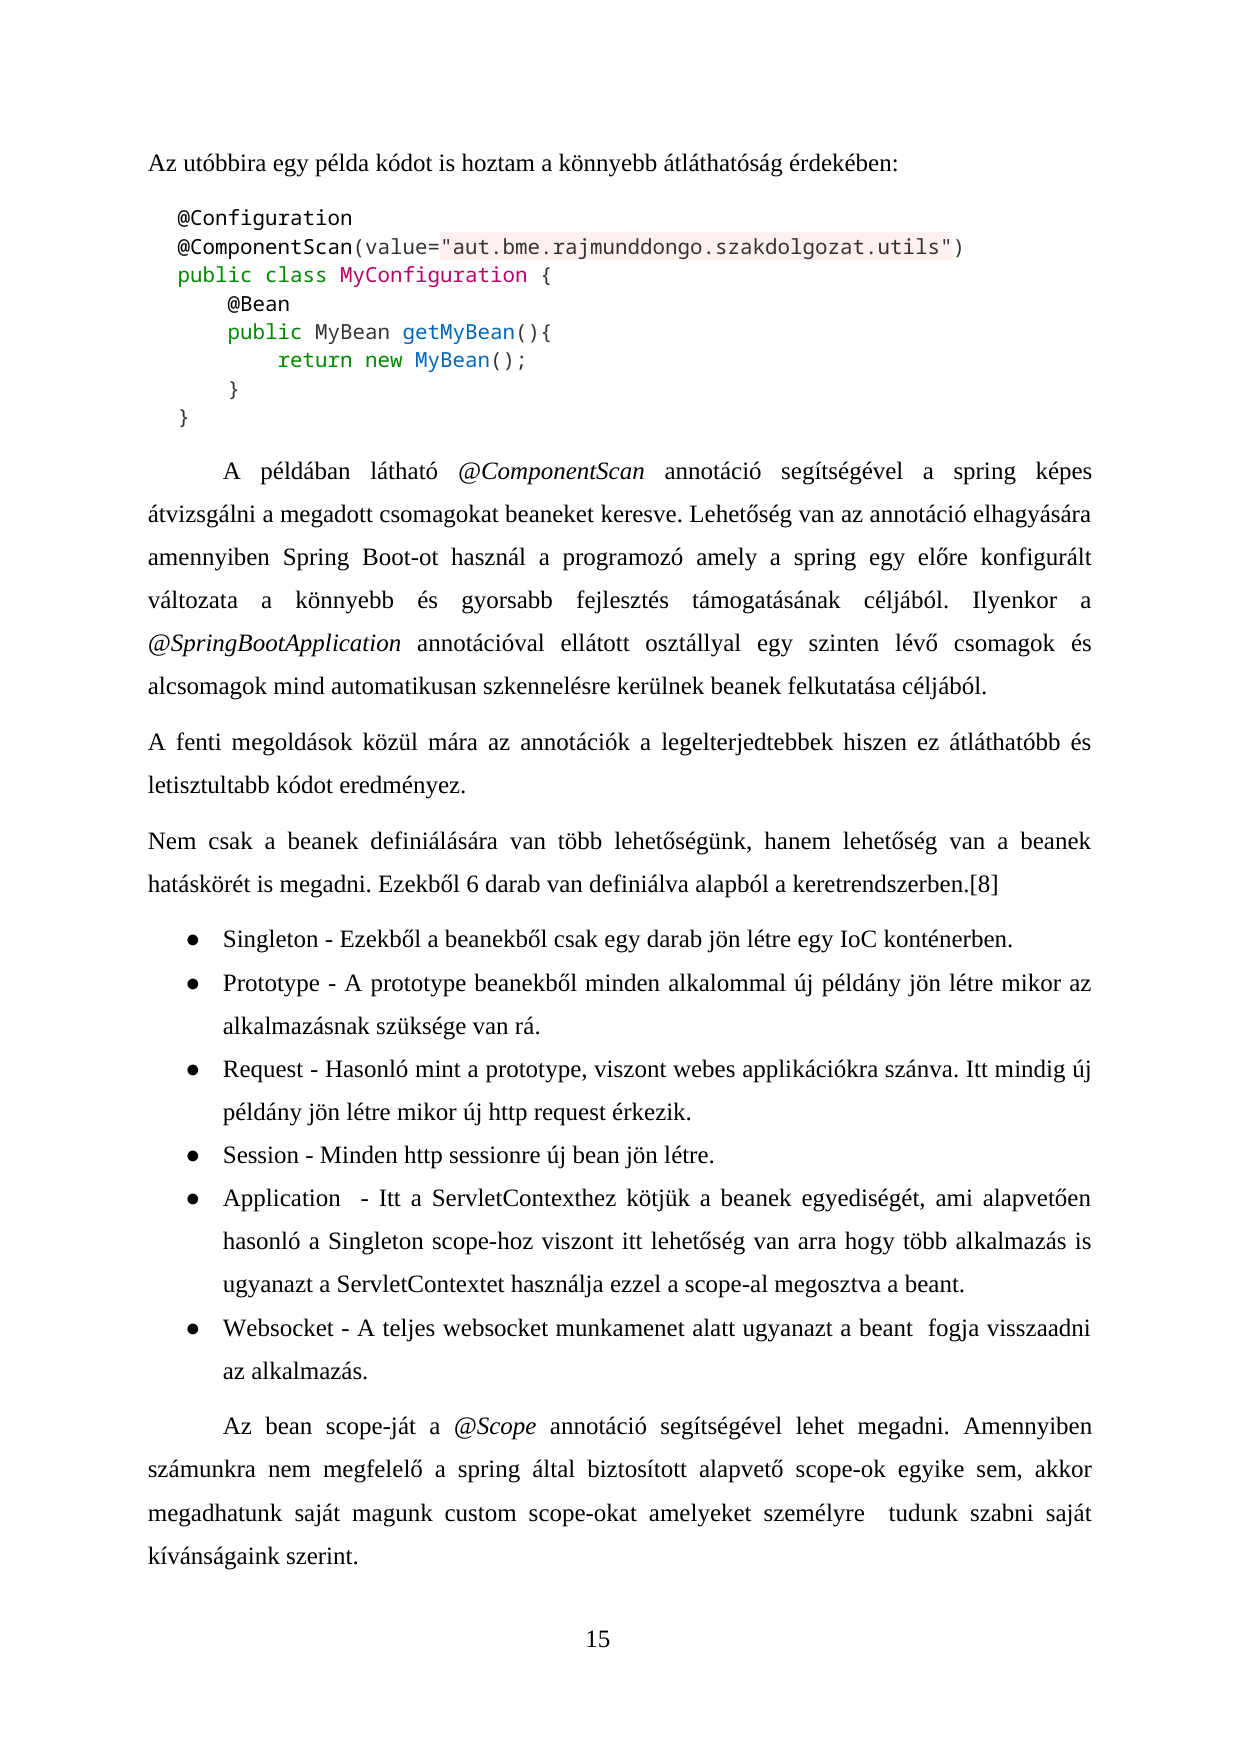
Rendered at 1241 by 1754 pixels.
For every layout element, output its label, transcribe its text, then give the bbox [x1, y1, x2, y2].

list Request - Hasonló mint a prototype, viszont webes applikációkra szánva. Itt mindig új példány jön létre mikor új http request érkezik. [185, 1054, 1092, 1126]
list Session - Minden http sessionre új bean jön létre. [185, 1140, 1092, 1169]
list Prototype - A prototype beanekből minden alkalommal új példány jön létre mikor az alkalmazásnak szüksége van rá. [185, 968, 1092, 1039]
text } [177, 402, 1092, 431]
text Az utóbbira egy példa kódot is hoztam a könnyebb átláthatóság érdekében: [148, 148, 1092, 176]
text public MyBean getMyBean(){ [177, 317, 1092, 346]
text @Bean [177, 289, 1092, 317]
text A fenti megoldások közül mára az annotációk a legelterjedtebbek hiszen ez átláthatóbb és letisztultabb kódot eredményez. [148, 727, 1092, 799]
list Websocket - A teljes websocket munkamenet alatt ugyanazt a beant fogja visszaadni az alkalmazás. [185, 1313, 1092, 1384]
text return new MyBean(); [177, 346, 1092, 374]
list Singleton - Ezekből a beanekből csak egy darab jön létre egy IoC konténerben. [185, 924, 1092, 953]
text @Configuration [177, 203, 1092, 232]
text public class MyConfiguration { [177, 260, 1092, 289]
text Nem csak a beanek definiálására van több lehetőségünk, hanem lehetőség van a beanek hatáskörét is megadni. Ezekből 6 darab van definiálva alapból a keretrendszerben.[8] [148, 826, 1092, 898]
text @ComponentScan(value="aut.bme.rajmunddongo.szakdolgozat.utils") [177, 232, 440, 260]
text A példában látható @ComponentScan annotáció segítségével a spring képes átvizsgálni a megadott csomagokat beaneket keresve. Lehetőség van az annotáció elhagyására amennyiben Spring Boot-ot használ a programozó amely a spring egy előre konfigurált változata a könnyebb és gyorsabb fejlesztés támogatásának céljából. Ilyenkor a @SpringBootApplication annotációval ellátott osztállyal egy szinten lévő csomagok és alcsomagok mind automatikusan szkennelésre kerülnek beanek felkutatása céljából. [148, 456, 1092, 700]
text } [177, 374, 1092, 402]
text @ComponentScan(value="aut.bme.rajmunddongo.szakdolgozat.utils") [952, 232, 1092, 260]
list Application - Itt a ServletContexthez kötjük a beanek egyediségét, ami alapvetően hasonló a Singleton scope-hoz viszont itt lehetőség van arra hogy több alkalmazás is ugyanazt a ServletContextet használja ezzel a scope-al megosztva a beant. [185, 1183, 1092, 1298]
text Az bean scope-ját a @Scope annotáció segítségével lehet megadni. Amennyiben számunkra nem megfelelő a spring által biztosított alapvető scope-ok egyike sem, akkor megadhatunk saját magunk custom scope-okat amelyeket személyre tudunk szabni saját kívánságaink szerint. [148, 1411, 1092, 1569]
